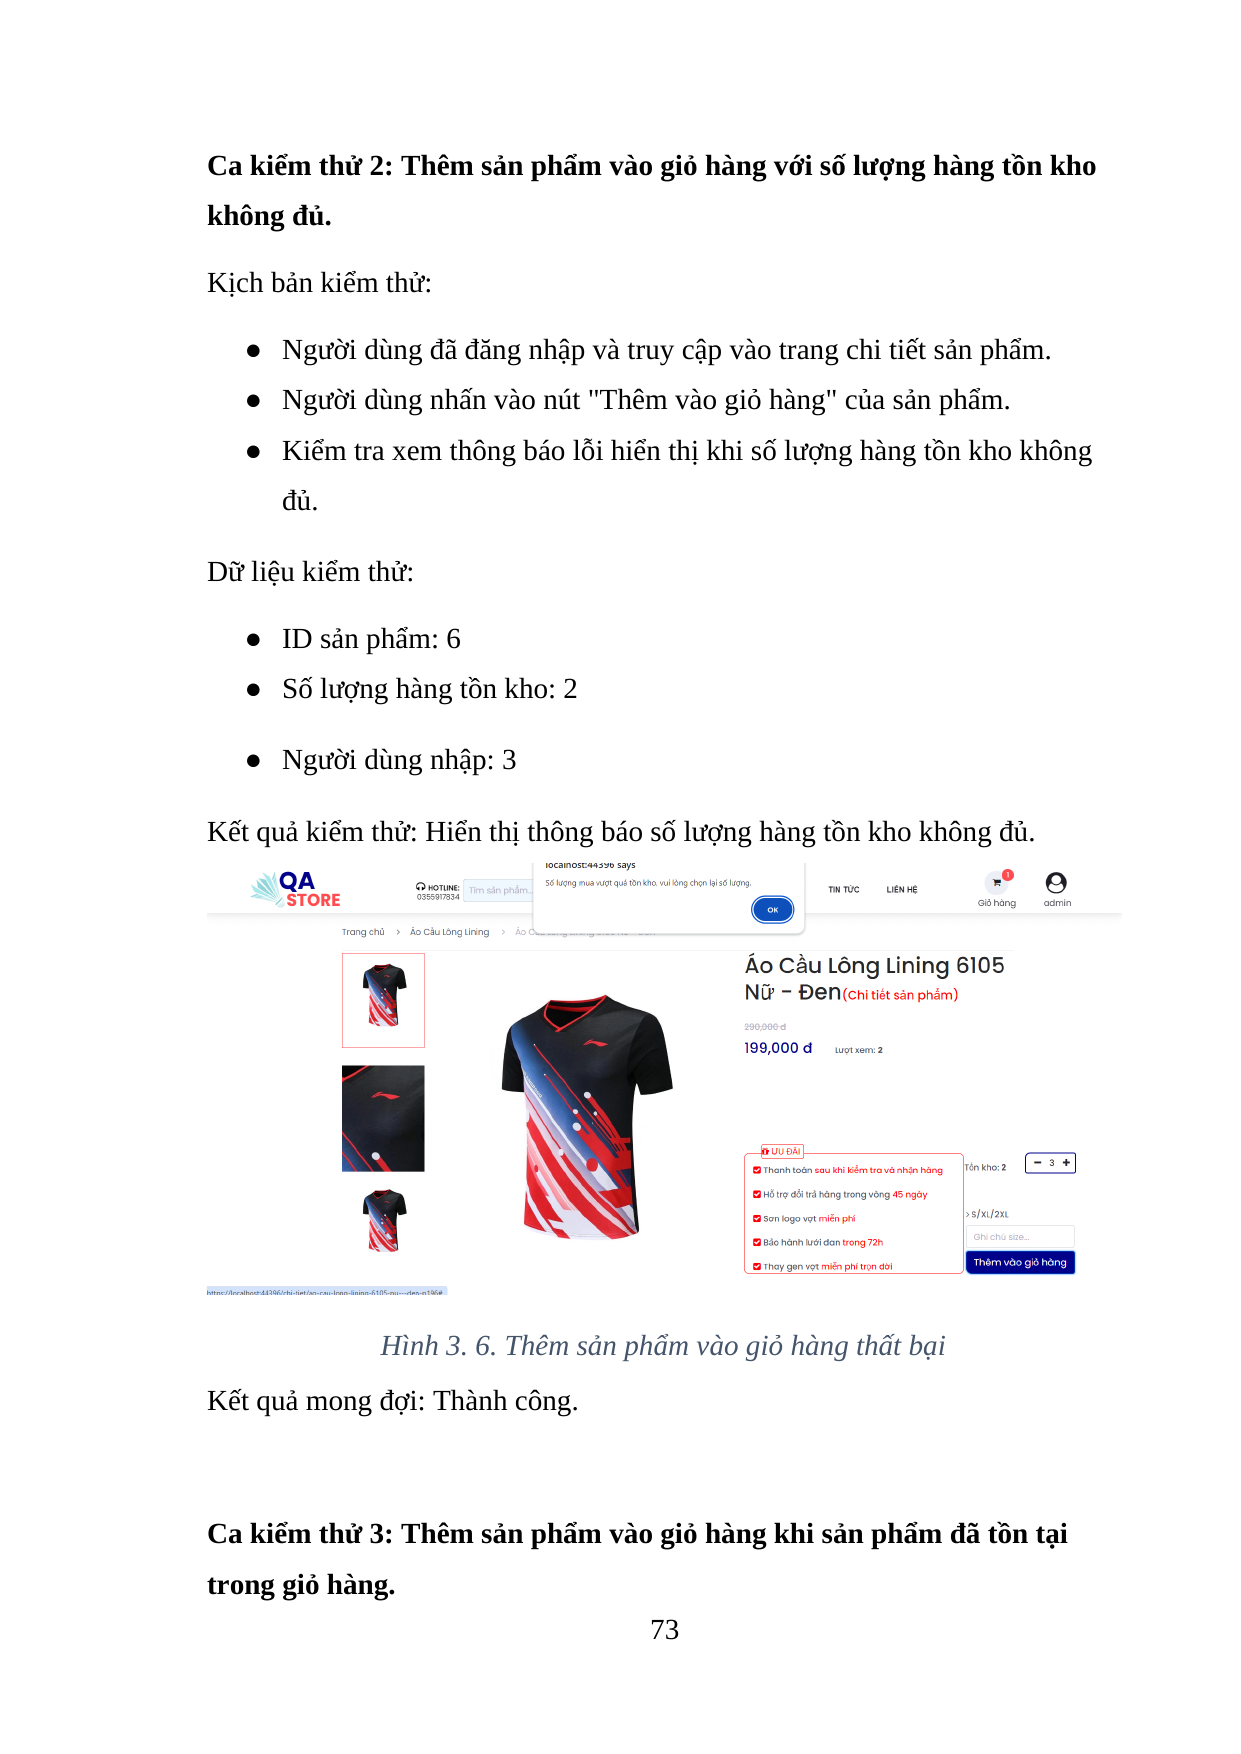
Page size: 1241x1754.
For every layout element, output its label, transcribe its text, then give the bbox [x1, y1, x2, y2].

list Kiểm tra xem thông báo lỗi hiển thị khi số lượng hàng tồn kho không đủ. [244, 433, 1122, 516]
text Ca kiểm thử 2: Thêm sản phẩm vào giỏ hàng với số lượng hàng tồn kho không đủ. [207, 148, 1122, 232]
text Kết quả kiểm thử: Hiển thị thông báo số lượng hàng tồn kho không đủ. [207, 814, 1122, 863]
text Ca kiểm thử 3: Thêm sản phẩm vào giỏ hàng khi sản phẩm đã tồn tại trong giỏ hàng. [207, 1517, 1122, 1600]
text Kết quả mong đợi: Thành công. [207, 1383, 1122, 1416]
text Hình 3. 6. Thêm sản phẩm vào giỏ hàng thất bại [207, 1328, 1122, 1362]
text Dữ liệu kiểm thử: [207, 554, 1122, 588]
text Kịch bản kiểm thử: [207, 265, 1122, 298]
list Người dùng nhấn vào nút "Thêm vào giỏ hàng" của sản phẩm. [244, 382, 1122, 416]
picture [206, 863, 1123, 1295]
list Người dùng nhập: 3 [244, 742, 1122, 776]
list Người dùng đã đăng nhập và truy cập vào trang chi tiết sản phẩm. [244, 332, 1122, 366]
list Số lượng hàng tồn kho: 2 [244, 671, 1122, 705]
list ID sản phẩm: 6 [244, 621, 1122, 654]
